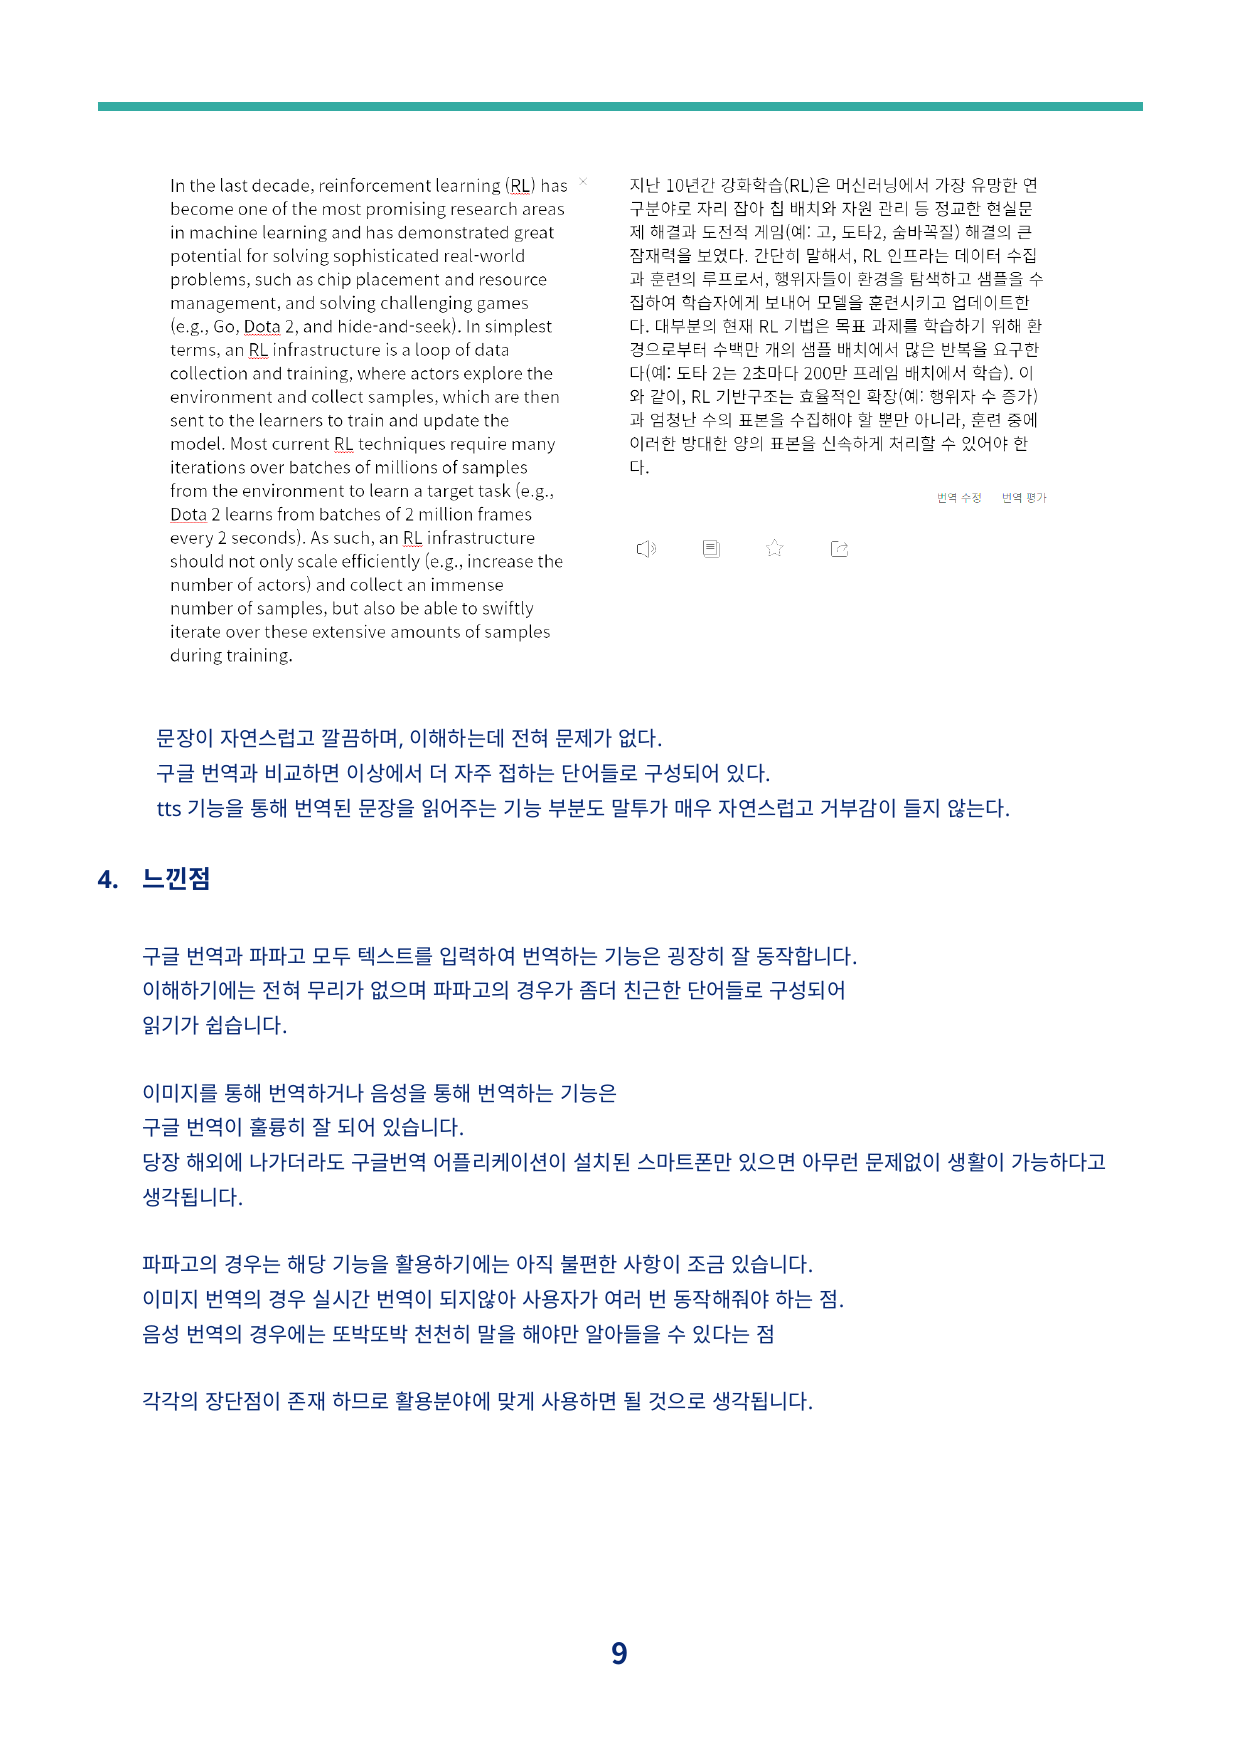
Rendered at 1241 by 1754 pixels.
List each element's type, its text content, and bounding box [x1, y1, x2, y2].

list 이해하기에는 전혀 무리가 없으며 파파고의 경우가 좀더 친근한 단어들로 구성되어 [142, 975, 1143, 1005]
list 이미지를 통해 번역하거나 음성을 통해 번역하는 기능은 [142, 1077, 1143, 1107]
list 이미지 번역의 경우 실시간 번역이 되지않아 사용자가 여러 번 동작해줘야 하는 점. [142, 1283, 1143, 1313]
list 음성 번역의 경우에는 또박또박 천천히 말을 해야만 알아들을 수 있다는 점 [142, 1318, 1143, 1348]
list 구글 번역과 파파고 모두 텍스트를 입력하여 번역하는 기능은 굉장히 잘 동작합니다. [142, 940, 1143, 970]
list tts 기능을 통해 번역된 문장을 읽어주는 기능 부분도 말투가 매우 자연스럽고 거부감이 들지 않는다. [157, 792, 1143, 822]
list 문장이 자연스럽고 깔끔하며, 이해하는데 전혀 문제가 없다. [157, 722, 1143, 752]
list 당장 해외에 나가더라도 구글번역 어플리케이션이 설치된 스마트폰만 있으면 아무런 문제없이 생활이 가능하다고 생각됩니다. [142, 1146, 1143, 1211]
list 느낀점 [97, 859, 1143, 895]
picture [156, 156, 1059, 671]
list 구글 번역이 훌륭히 잘 되어 있습니다. [142, 1112, 1143, 1142]
list 구글 번역과 비교하면 이상에서 더 자주 접하는 단어들로 구성되어 있다. [157, 757, 1143, 787]
list 파파고의 경우는 해당 기능을 활용하기에는 아직 불편한 사항이 조금 있습니다. [142, 1248, 1143, 1279]
list 각각의 장단점이 존재 하므로 활용분야에 맞게 사용하면 될 것으로 생각됩니다. [142, 1385, 1143, 1416]
list 읽기가 쉽습니다. [142, 1009, 1143, 1040]
